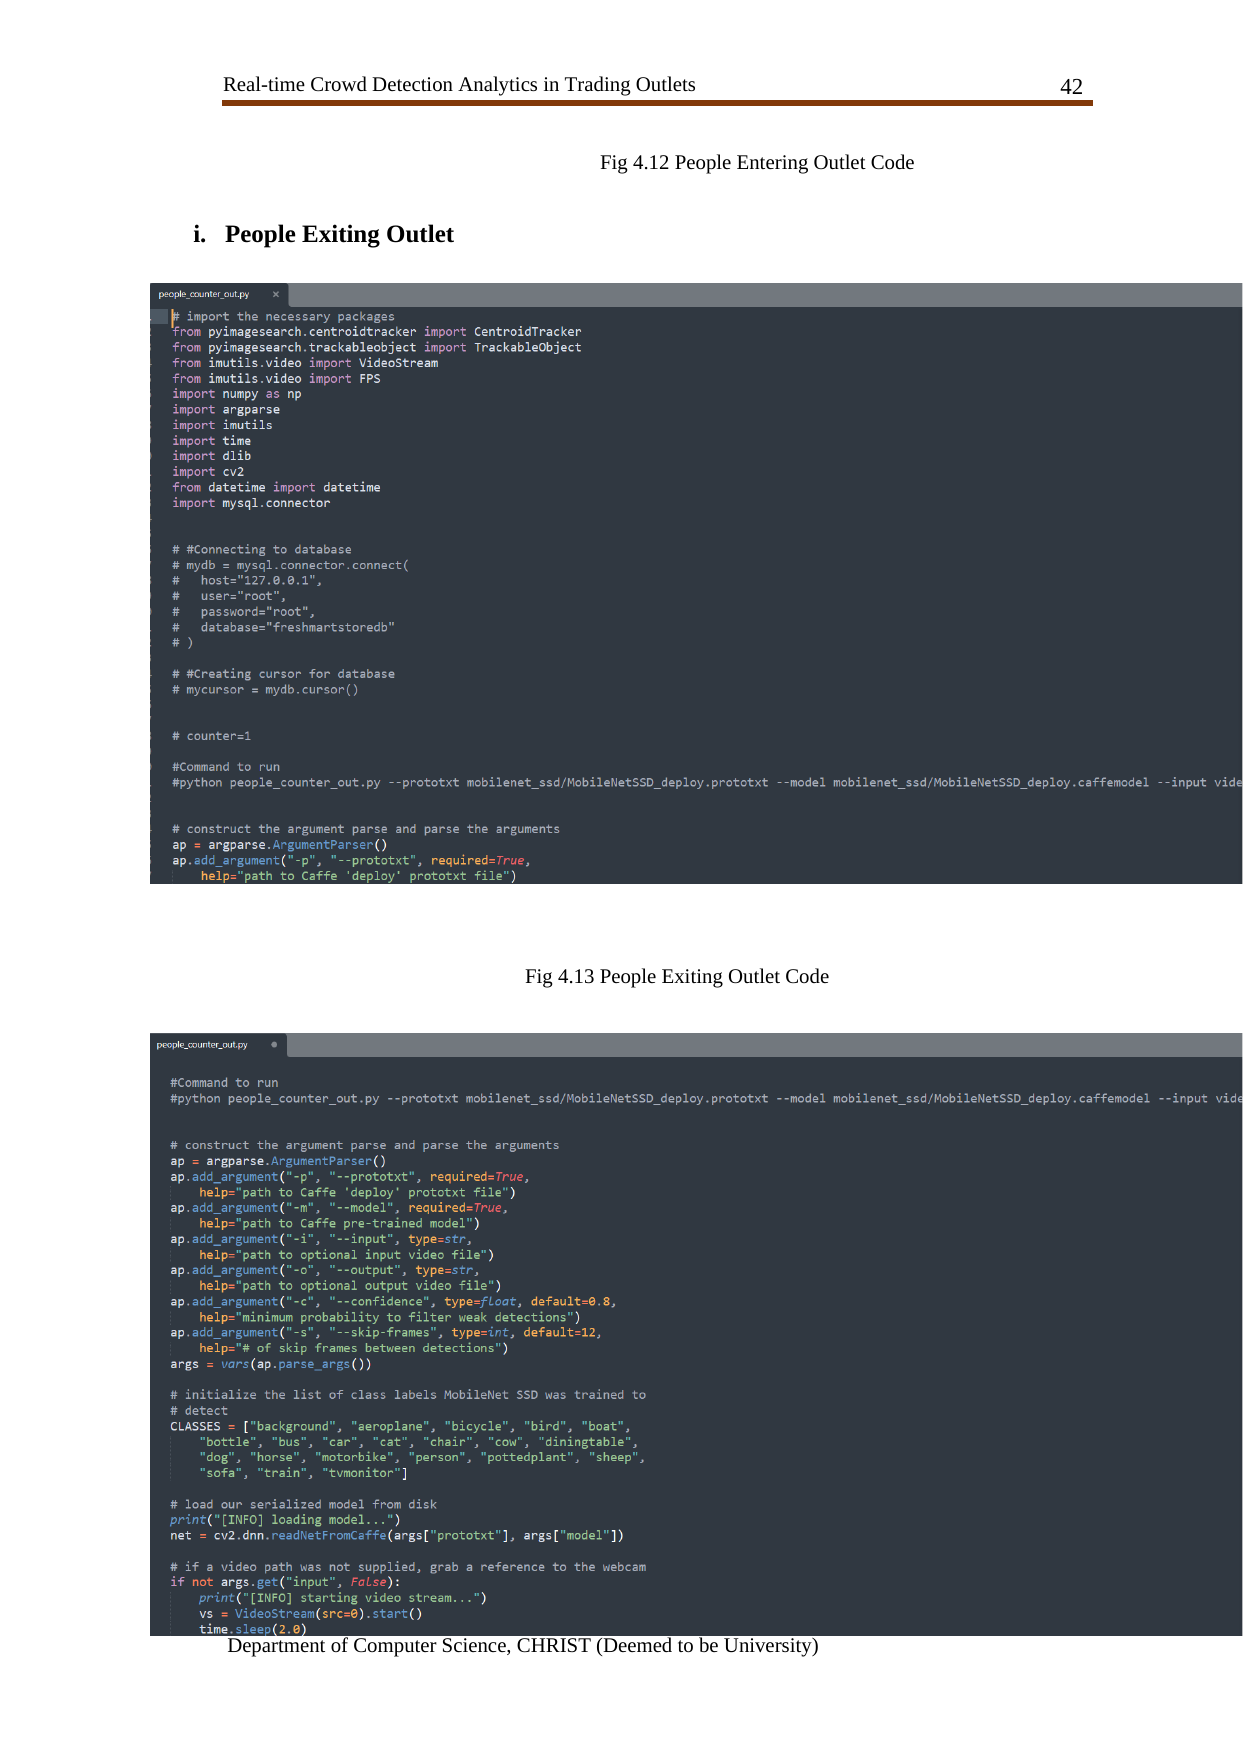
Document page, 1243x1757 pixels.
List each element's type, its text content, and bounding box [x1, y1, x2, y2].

picture [150, 1033, 1243, 1636]
text Fig 4.12 People Entering Outlet Code [225, 150, 1093, 174]
picture [150, 283, 1243, 884]
text Fig 4.13 People Exiting Outlet Code [450, 964, 1093, 988]
list People Exiting Outlet [206, 219, 1093, 248]
